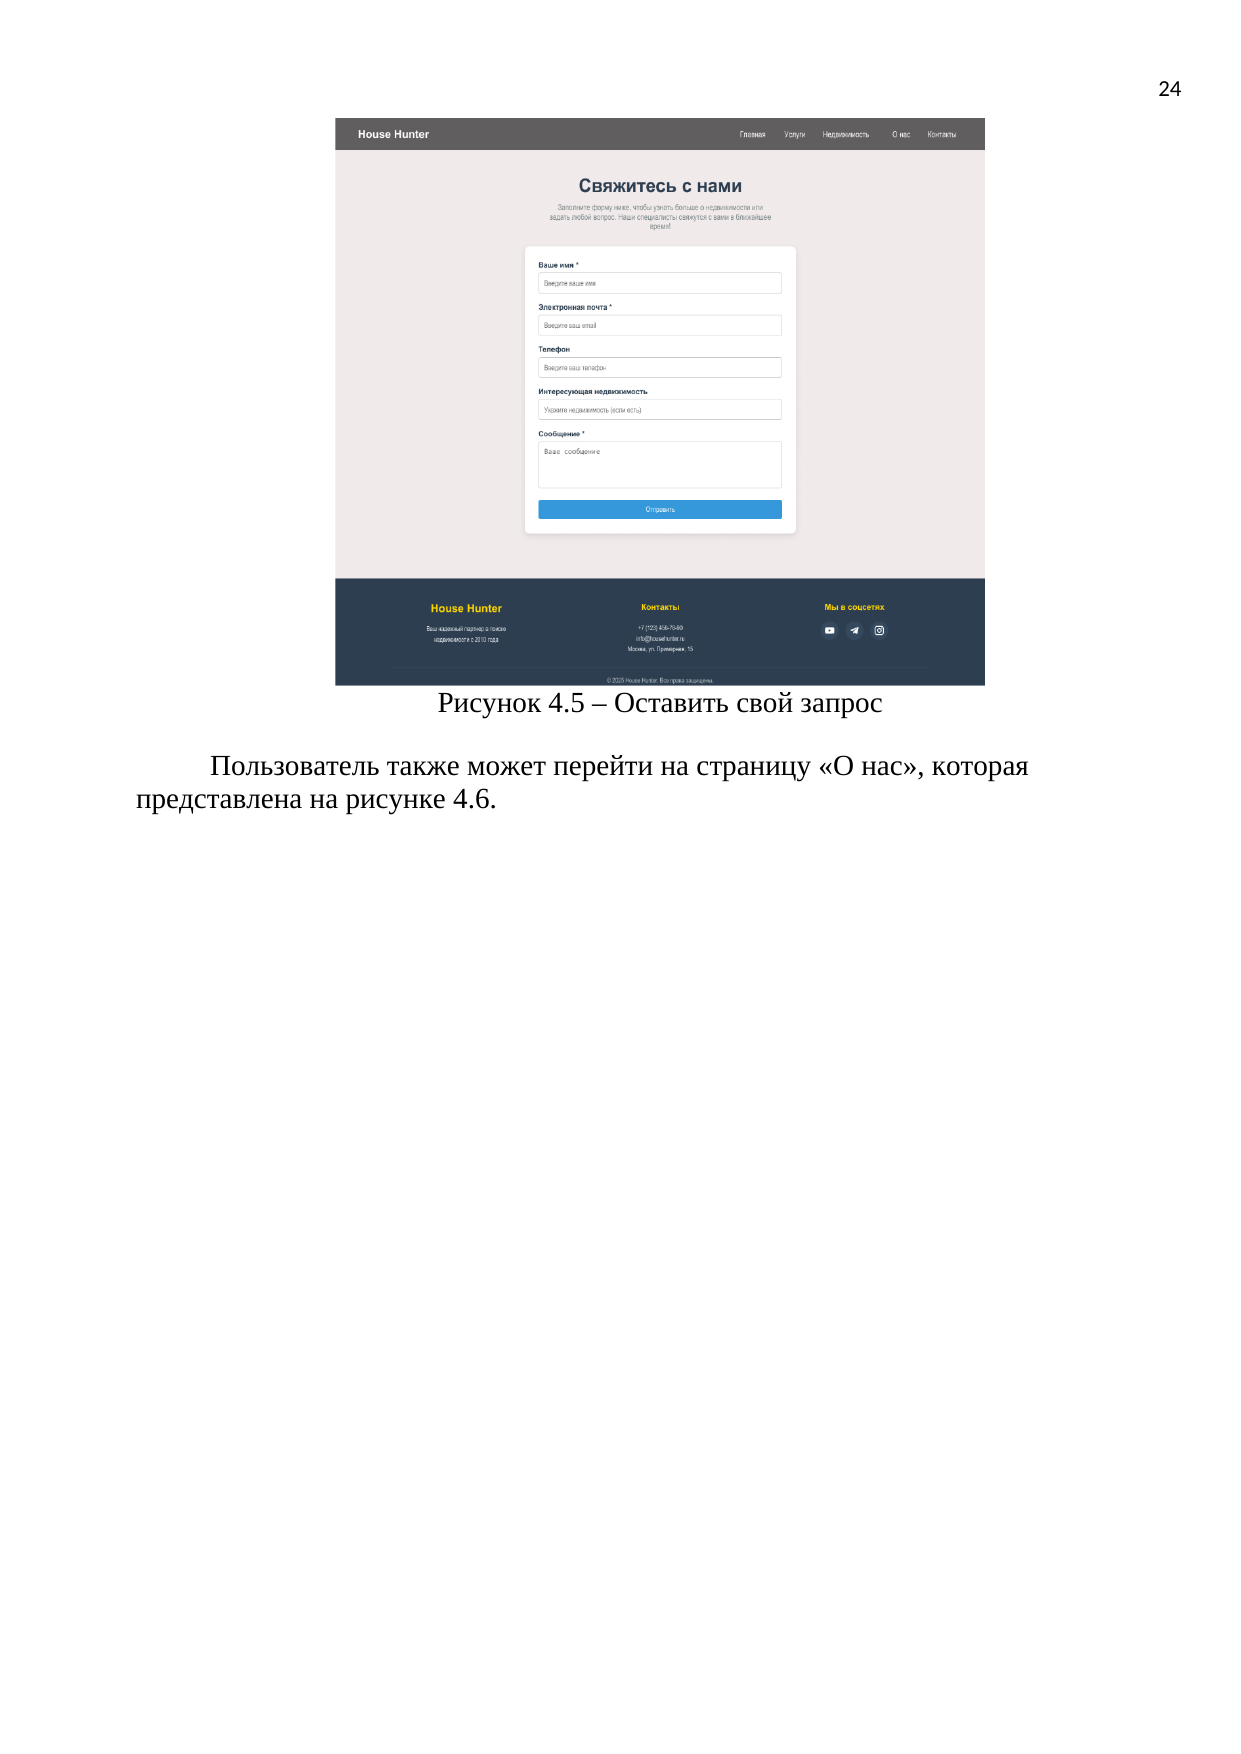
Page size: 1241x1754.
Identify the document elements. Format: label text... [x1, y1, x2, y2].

text Пользователь также может перейти на страницу «О нас», которая представлена на рисунке 4.6. [136, 748, 1184, 815]
picture [335, 118, 985, 686]
text Рисунок 4.5 – Оставить свой запрос [136, 685, 1184, 719]
